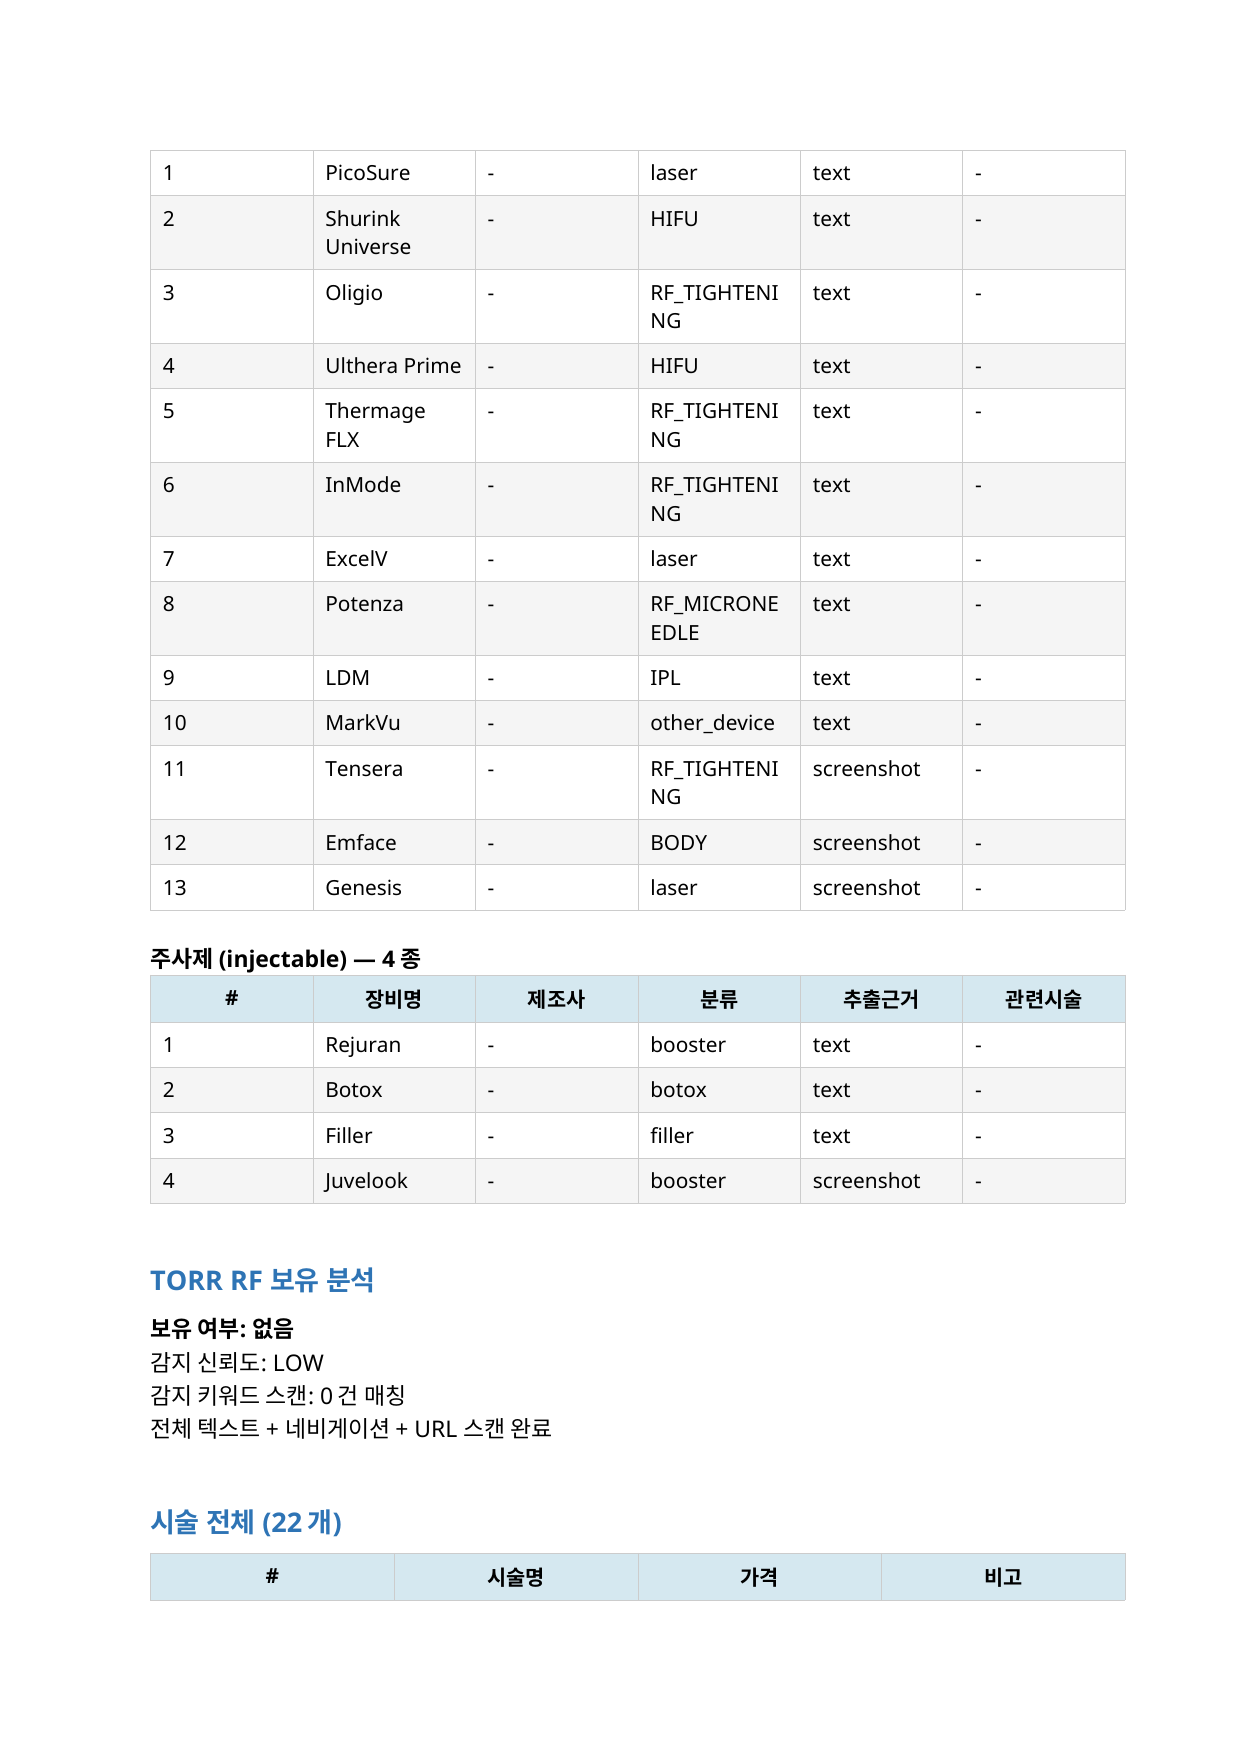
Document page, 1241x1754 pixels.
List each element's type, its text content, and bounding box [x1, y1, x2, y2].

table_cell - [963, 463, 1125, 536]
table_cell - [963, 746, 1125, 819]
table_cell - [476, 463, 638, 536]
table_cell 1 [151, 1023, 313, 1067]
table_cell RF_TIGHTENING [639, 270, 800, 343]
table_cell - [476, 196, 638, 269]
subtitle TORR RF 보유 분석 [150, 1259, 1090, 1299]
table_cell Filler [314, 1113, 475, 1157]
table_cell - [476, 389, 638, 462]
table_cell PicoSure [314, 151, 475, 195]
table_cell HIFU [639, 344, 800, 388]
table_cell - [476, 344, 638, 388]
table_cell - [963, 582, 1125, 655]
table_cell - [476, 865, 638, 910]
table_cell 2 [151, 1068, 313, 1112]
table_cell - [963, 1023, 1125, 1067]
table_cell LDM [314, 656, 475, 700]
table_cell - [476, 1068, 638, 1112]
table_cell Shurink Universe [314, 196, 475, 269]
table_cell - [963, 820, 1125, 864]
table_cell text [801, 1068, 962, 1112]
text 전체 텍스트 + 네비게이션 + URL 스캔 완료 [150, 1411, 1090, 1444]
table_cell 6 [151, 463, 313, 536]
table_cell BODY [639, 820, 800, 864]
table_cell text [801, 196, 962, 269]
table_cell - [963, 151, 1125, 195]
table_cell - [476, 151, 638, 195]
table_cell text [801, 1023, 962, 1067]
text 보유 여부: 없음 [150, 1311, 1090, 1344]
table_cell RF_TIGHTENING [639, 463, 800, 536]
table_cell Juvelook [314, 1159, 475, 1203]
table_cell laser [639, 865, 800, 910]
table_cell 2 [151, 196, 313, 269]
table_cell Potenza [314, 582, 475, 655]
table_cell - [476, 1023, 638, 1067]
table_cell HIFU [639, 196, 800, 269]
table_cell screenshot [801, 865, 962, 910]
table_cell - [476, 270, 638, 343]
table_cell Rejuran [314, 1023, 475, 1067]
table_header 가격 [639, 1554, 881, 1600]
table_cell - [963, 537, 1125, 581]
table_cell text [801, 389, 962, 462]
table_cell laser [639, 151, 800, 195]
table_cell 7 [151, 537, 313, 581]
text 감지 키워드 스캔: 0건 매칭 [150, 1378, 1090, 1411]
table_header 장비명 [314, 976, 475, 1022]
table_cell - [963, 1068, 1125, 1112]
table_cell screenshot [801, 746, 962, 819]
table_cell 10 [151, 701, 313, 745]
table_cell Botox [314, 1068, 475, 1112]
table_cell - [963, 196, 1125, 269]
table_cell booster [639, 1159, 800, 1203]
table_cell screenshot [801, 1159, 962, 1203]
table_header # [151, 1554, 394, 1600]
table_cell 8 [151, 582, 313, 655]
table_cell text [801, 537, 962, 581]
table_cell ExcelV [314, 537, 475, 581]
table_cell - [963, 270, 1125, 343]
text 주사제 (injectable) — 4종 [150, 941, 1090, 974]
table_cell laser [639, 537, 800, 581]
table_cell - [963, 389, 1125, 462]
table_cell Ulthera Prime [314, 344, 475, 388]
table_header 추출근거 [801, 976, 962, 1022]
table_cell Thermage FLX [314, 389, 475, 462]
table_cell - [963, 701, 1125, 745]
table_cell text [801, 1113, 962, 1157]
table_cell - [963, 865, 1125, 910]
table_cell IPL [639, 656, 800, 700]
table_cell text [801, 582, 962, 655]
table_cell 12 [151, 820, 313, 864]
table_cell - [476, 1159, 638, 1203]
table_cell - [476, 820, 638, 864]
table_cell text [801, 151, 962, 195]
table_cell - [963, 1113, 1125, 1157]
table_cell - [476, 746, 638, 819]
table_header 분류 [639, 976, 800, 1022]
table_cell 5 [151, 389, 313, 462]
table_cell - [476, 582, 638, 655]
table_cell filler [639, 1113, 800, 1157]
table_cell - [963, 656, 1125, 700]
table_header # [151, 976, 313, 1022]
table_header 관련시술 [963, 976, 1125, 1022]
table_cell RF_TIGHTENING [639, 746, 800, 819]
table_cell text [801, 701, 962, 745]
table_cell 4 [151, 1159, 313, 1203]
table_cell Genesis [314, 865, 475, 910]
table_cell - [963, 1159, 1125, 1203]
table_cell 3 [151, 270, 313, 343]
table_cell Oligio [314, 270, 475, 343]
table_cell botox [639, 1068, 800, 1112]
table_cell booster [639, 1023, 800, 1067]
table_cell 1 [151, 151, 313, 195]
table_cell text [801, 270, 962, 343]
table_header 시술명 [395, 1554, 638, 1600]
text 감지 신뢰도: LOW [150, 1344, 1090, 1378]
table_cell text [801, 656, 962, 700]
subtitle 시술 전체 (22개) [150, 1501, 1090, 1540]
table_cell Tensera [314, 746, 475, 819]
table_cell MarkVu [314, 701, 475, 745]
table_header 비고 [882, 1554, 1125, 1600]
table_cell - [476, 537, 638, 581]
table_cell RF_MICRONEEDLE [639, 582, 800, 655]
table_cell 13 [151, 865, 313, 910]
table_cell - [476, 701, 638, 745]
table_cell text [801, 344, 962, 388]
table_cell screenshot [801, 820, 962, 864]
table_cell - [476, 1113, 638, 1157]
table_cell InMode [314, 463, 475, 536]
table_cell text [801, 463, 962, 536]
table_cell 3 [151, 1113, 313, 1157]
table_cell 9 [151, 656, 313, 700]
table_cell 11 [151, 746, 313, 819]
table_cell - [476, 656, 638, 700]
table_cell other_device [639, 701, 800, 745]
table_cell 4 [151, 344, 313, 388]
table_cell Emface [314, 820, 475, 864]
table_cell RF_TIGHTENING [639, 389, 800, 462]
table_header 제조사 [476, 976, 638, 1022]
table_cell - [963, 344, 1125, 388]
